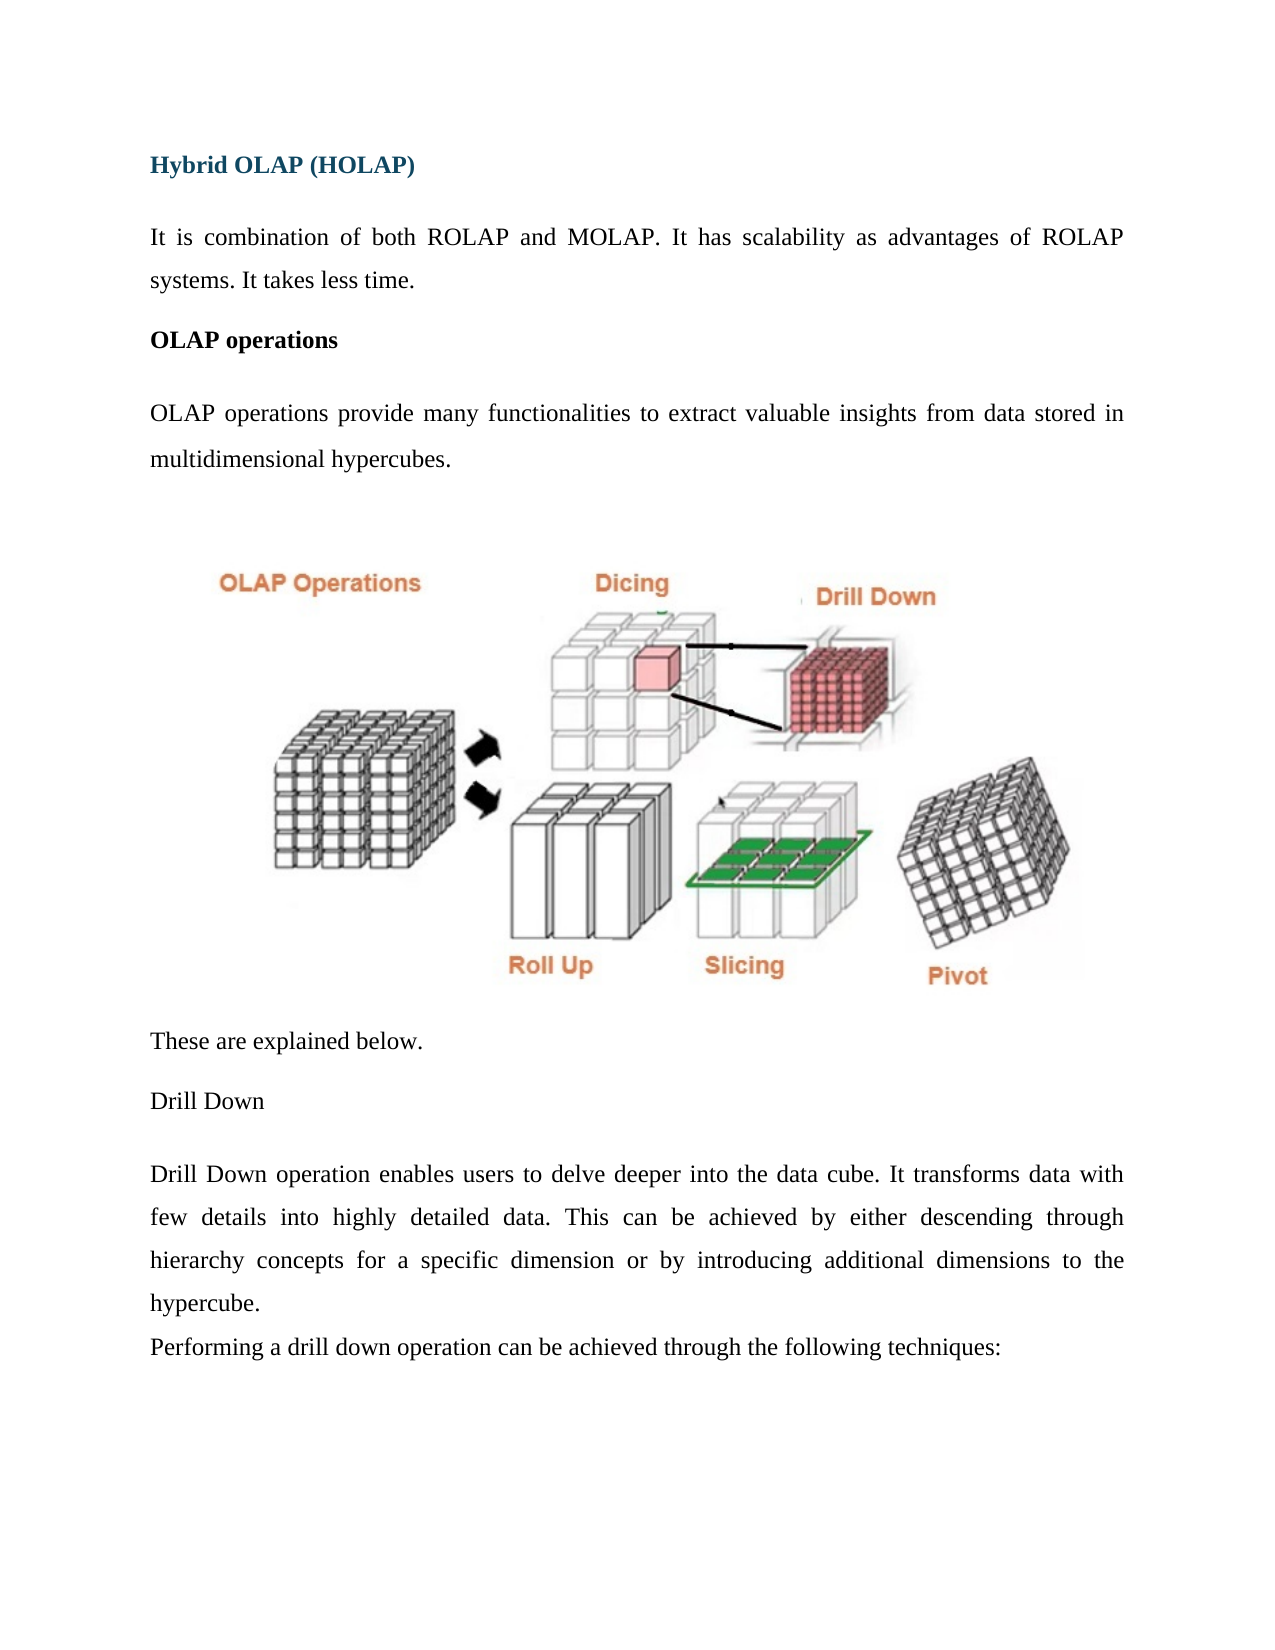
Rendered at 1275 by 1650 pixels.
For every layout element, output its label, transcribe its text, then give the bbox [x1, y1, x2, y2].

text Drill Down operation enables users to delve deeper into the data cube. It transforms data with few details into highly detailed data. This can be achieved by either descending through hierarchy concepts for a specific dimension or by introducing additional dimensions to the hypercube. [150, 1159, 1125, 1317]
subtitle Drill Down [150, 1086, 1125, 1114]
text Performing a drill down operation can be achieved through the following techniques: [150, 1332, 1125, 1360]
text These are explained below. [150, 1026, 1125, 1055]
subtitle OLAP operations [150, 325, 1125, 354]
text OLAP operations provide many functionalities to extract valuable insights from data stored in multidimensional hypercubes. [150, 398, 1125, 474]
subtitle Hybrid OLAP (HOLAP) [150, 150, 1125, 179]
text It is combination of both ROLAP and MOLAP. It has scalability as advantages of ROLAP systems. It takes less time. [150, 222, 1125, 294]
